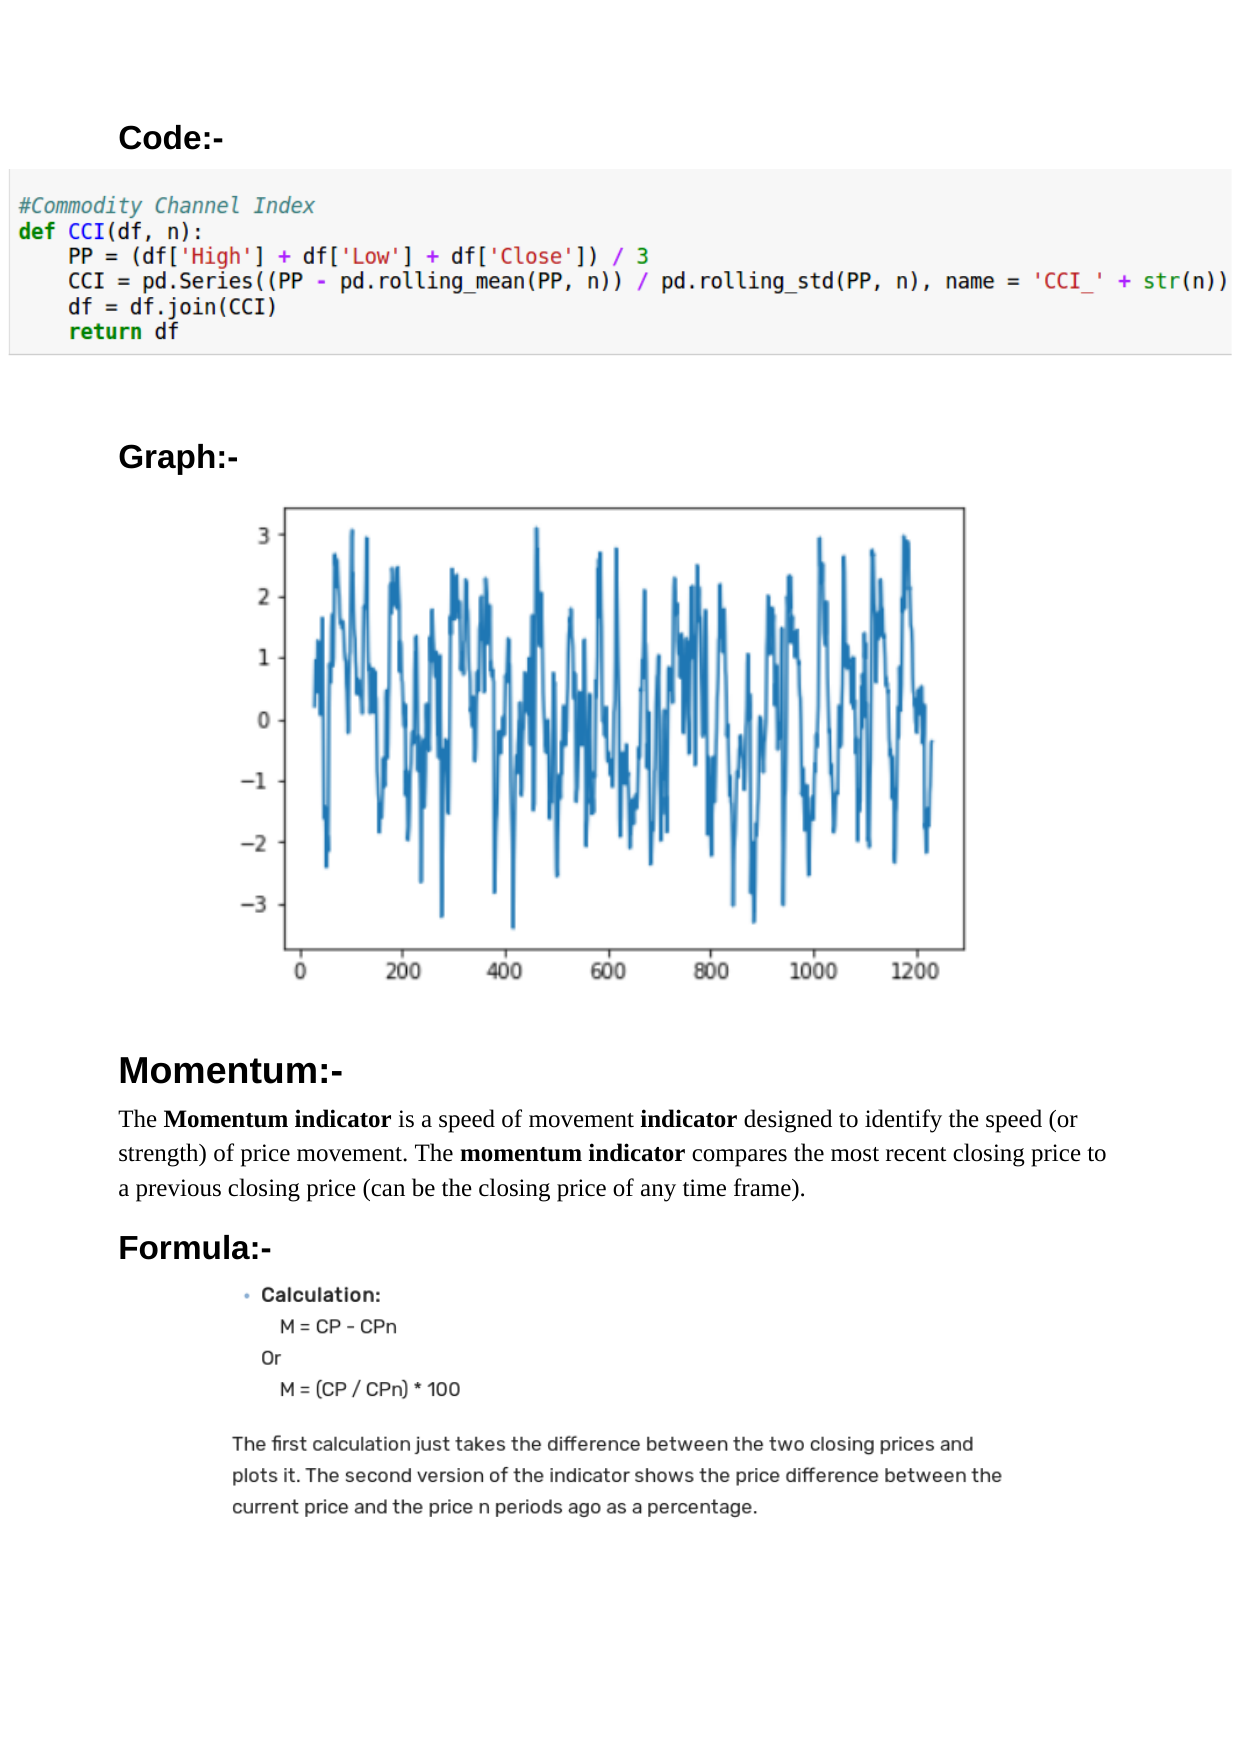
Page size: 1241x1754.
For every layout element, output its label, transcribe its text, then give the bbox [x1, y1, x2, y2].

subtitle Formula:- [118, 1228, 1122, 1266]
picture [239, 487, 1002, 1007]
subtitle Graph:- [118, 437, 1122, 475]
subtitle Code:- [118, 118, 1122, 157]
picture [220, 1278, 1021, 1523]
picture [8, 169, 1232, 357]
subtitle Momentum:- [118, 1048, 1122, 1091]
text The Momentum indicator is a speed of movement indicator designed to identify the speed (or strength) of price movement. The momentum indicator compares the most recent closing price to a previous closing price (can be the closing price of any time frame). [118, 1104, 1122, 1201]
